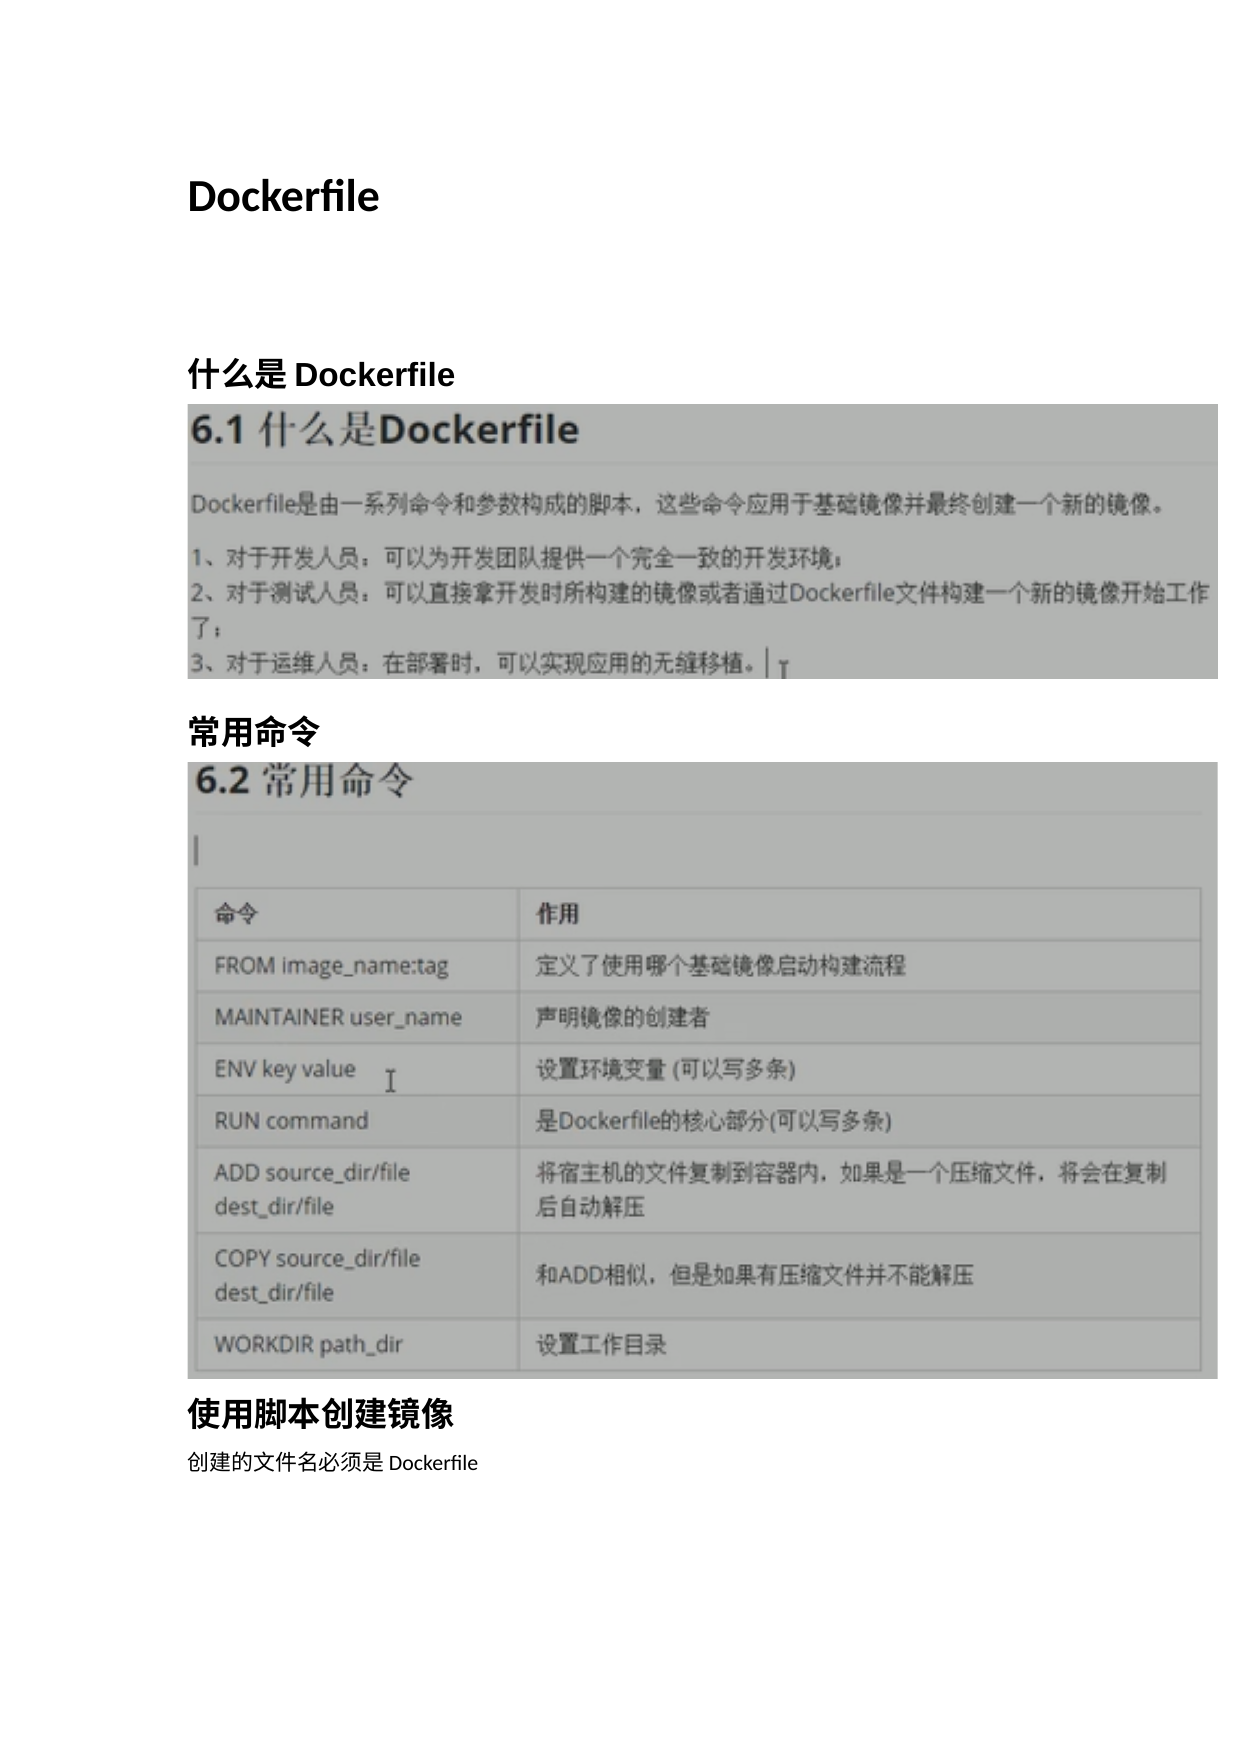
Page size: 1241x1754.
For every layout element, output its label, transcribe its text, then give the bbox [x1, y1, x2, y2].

subtitle 常用命令 [187, 697, 1053, 762]
picture [187, 404, 1218, 679]
picture [187, 762, 1218, 1379]
text 创建的文件名必须是Dockerfile [187, 1444, 1053, 1477]
subtitle 使用脚本创建镜像 [187, 1379, 1053, 1444]
subtitle Dockerfile [187, 162, 1053, 227]
subtitle 什么是Dockerfile [187, 339, 1053, 404]
